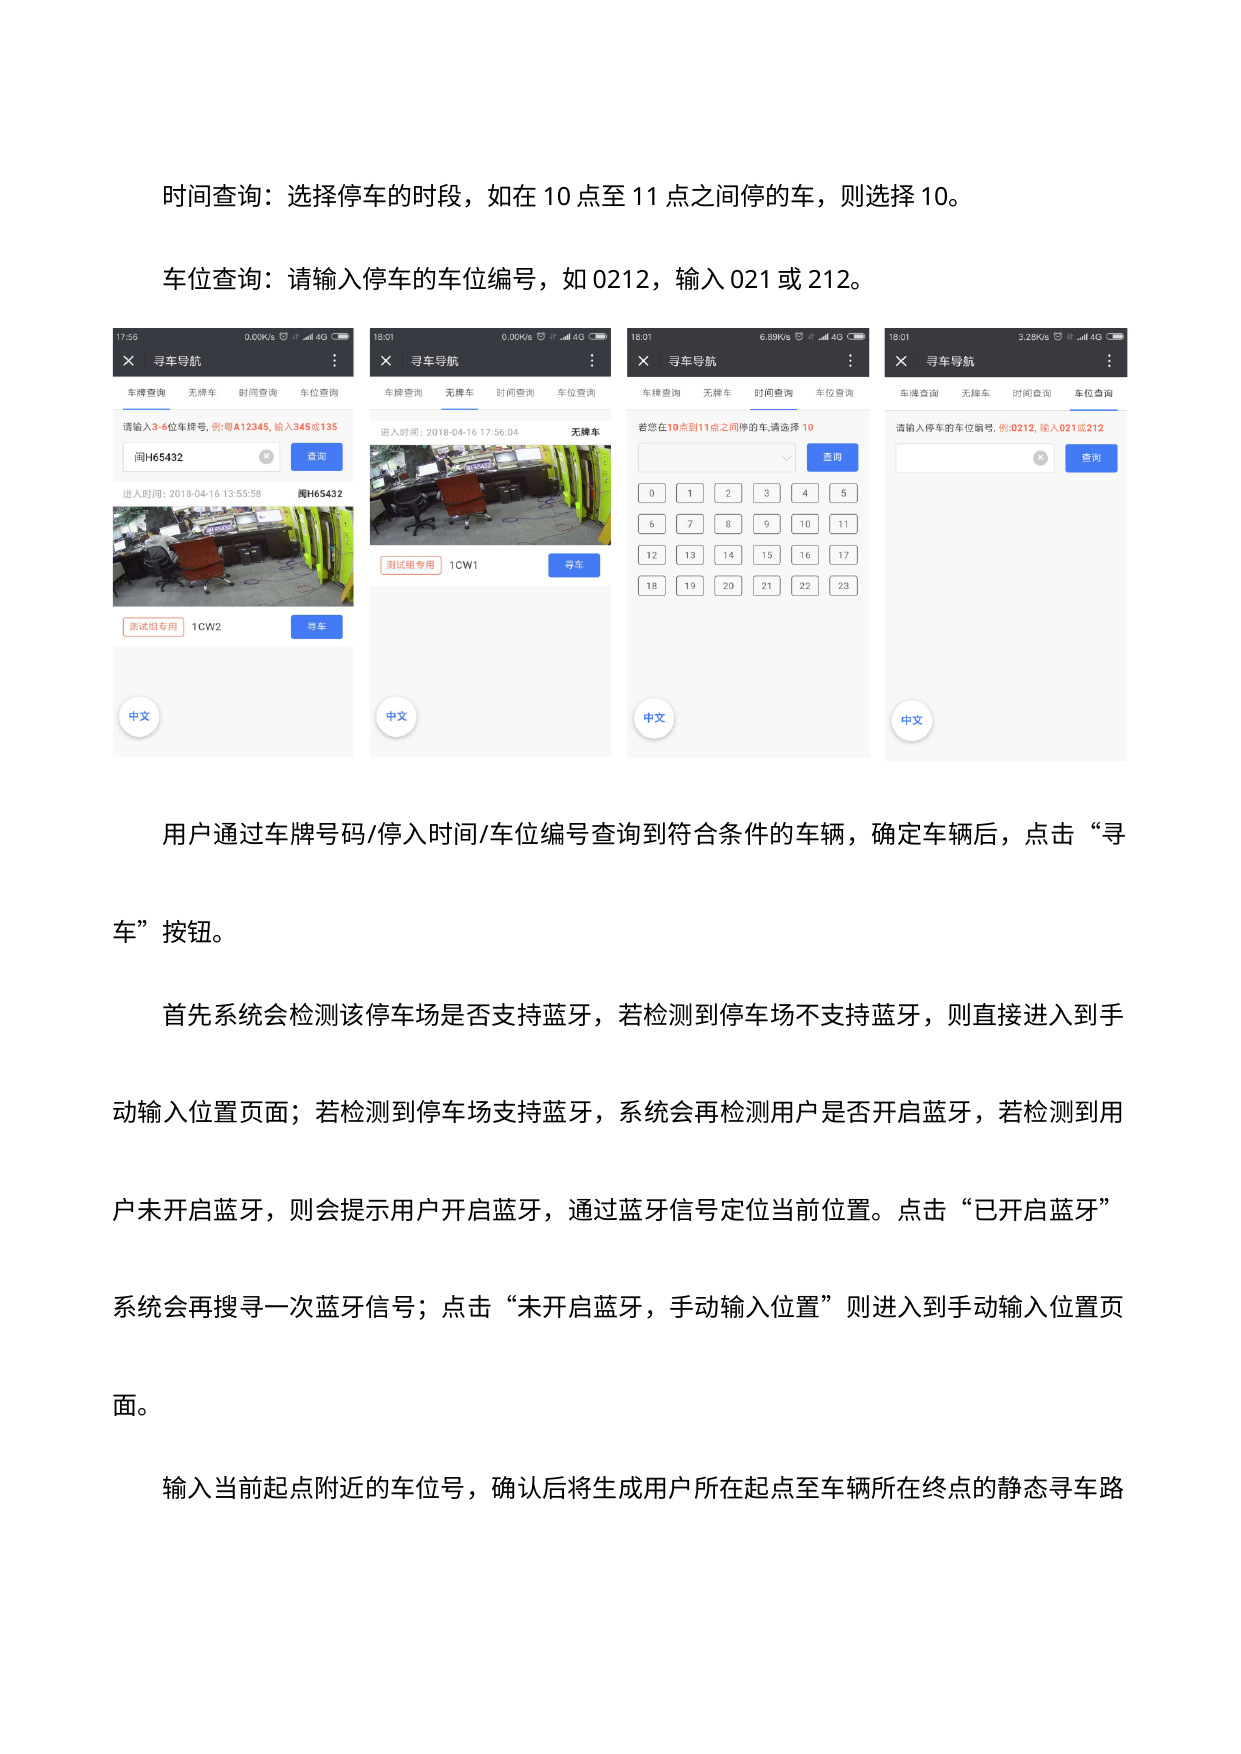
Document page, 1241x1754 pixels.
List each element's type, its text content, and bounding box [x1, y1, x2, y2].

text 车位查询：请输入停车的车位编号，如0212，输入021或212。 [112, 245, 1128, 310]
list 首先系统会检测该停车场是否支持蓝牙，若检测到停车场不支持蓝牙，则直接进入到手动输入位置页面；若检测到停车场支持蓝牙，系统会再检测用户是否开启蓝牙，若检测到用户未开启蓝牙，则会提示用户开启蓝牙，通过蓝牙信号定位当前位置。点击“已开启蓝牙”系统会再搜寻一次蓝牙信号；点击“未开启蓝牙，手动输入位置”则进入到手动输入位置页面。 [112, 981, 1128, 1436]
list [112, 1454, 1128, 1519]
list 用户通过车牌号码/停入时间/车位编号查询到符合条件的车辆，确定车辆后，点击“寻车”按钮。 [112, 800, 1128, 963]
text 时间查询：选择停车的时段，如在10点至11点之间停的车，则选择10。 [112, 162, 1128, 227]
picture [112, 328, 1128, 761]
